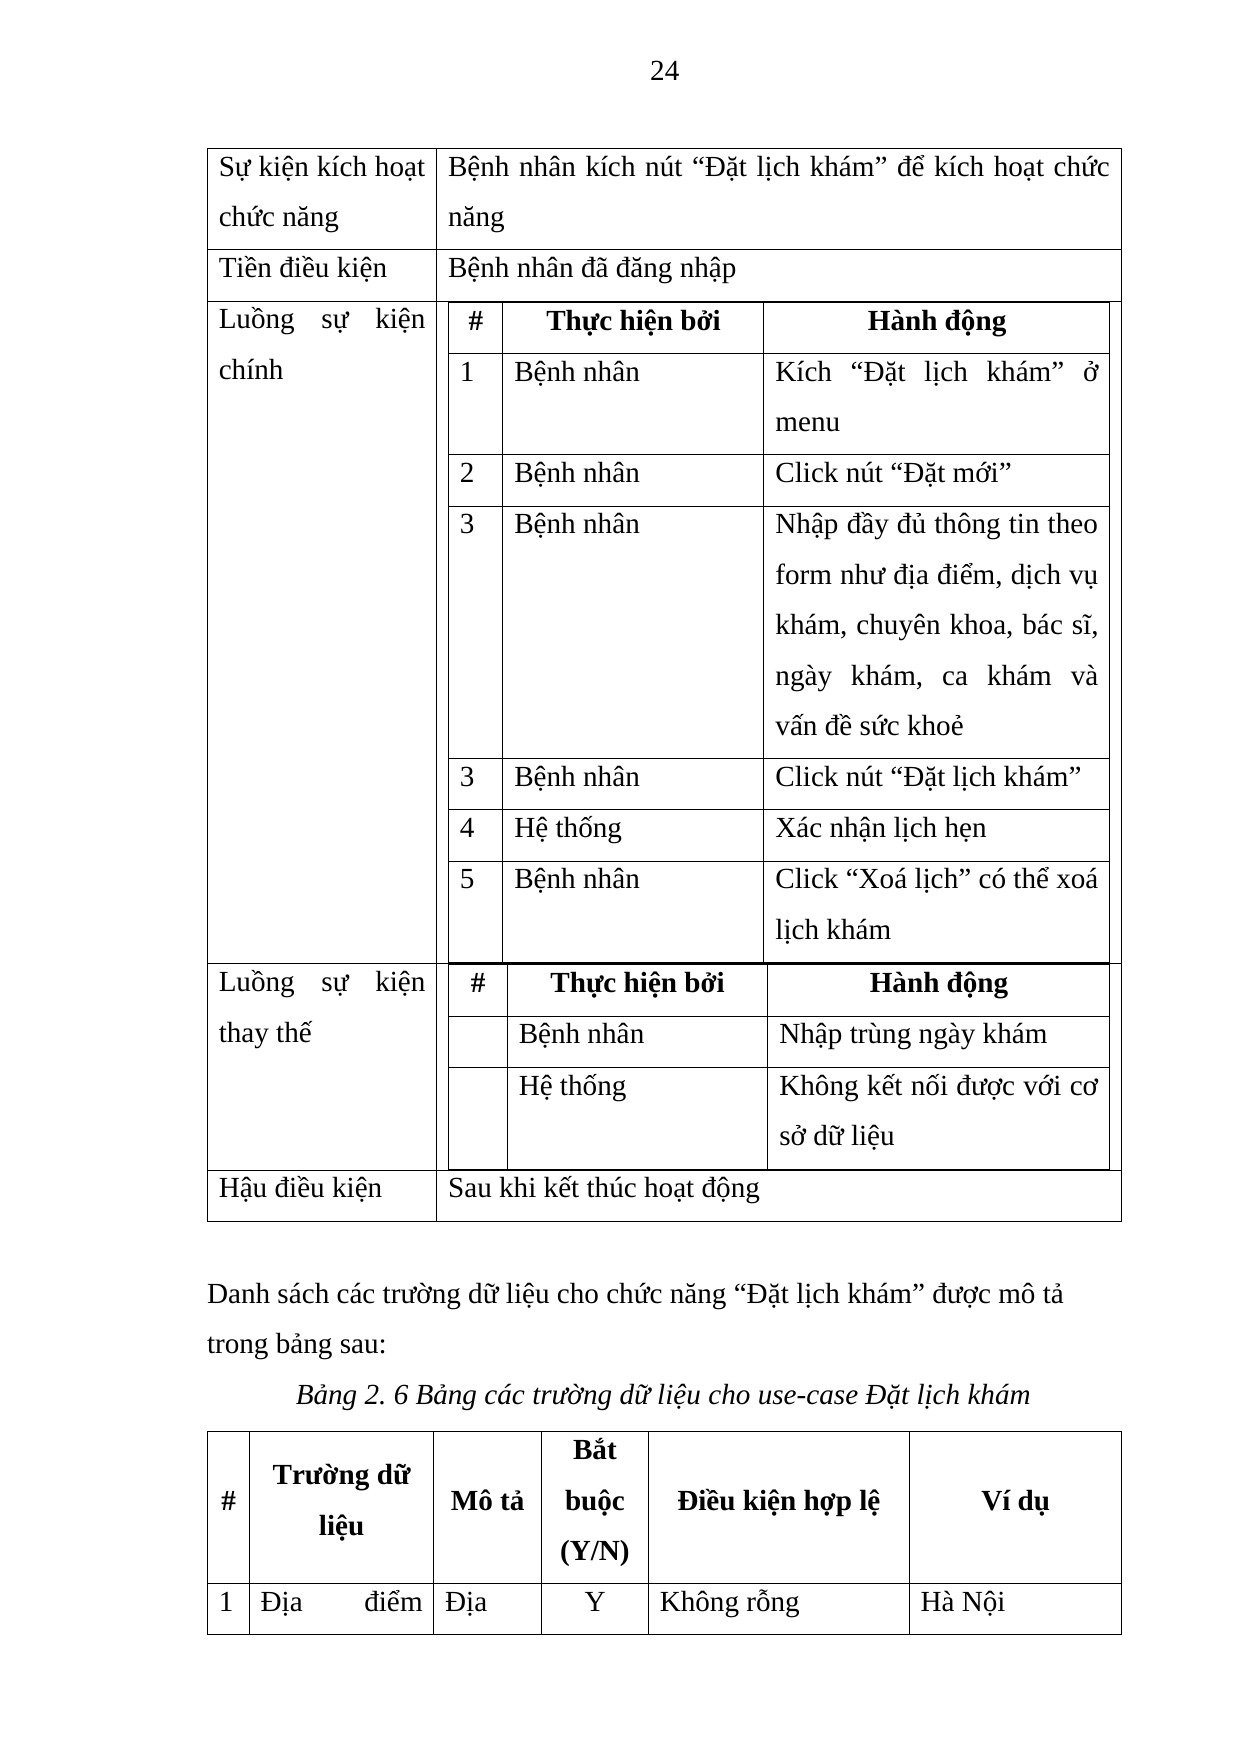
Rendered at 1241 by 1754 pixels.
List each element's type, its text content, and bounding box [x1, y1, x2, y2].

table_cell Bệnh nhân đã đăng nhập [437, 250, 1121, 301]
table_cell [503, 507, 763, 758]
table_cell [449, 862, 502, 962]
table_cell [764, 354, 1109, 454]
table_cell [768, 1068, 1109, 1169]
table_cell [764, 303, 1109, 353]
table_cell [449, 354, 502, 454]
table_header Ví dụ [910, 1432, 1121, 1583]
table_cell [764, 810, 1109, 861]
table_cell [449, 303, 502, 353]
table_cell [503, 455, 763, 506]
table_cell Luồng sự kiện thay thế [208, 964, 436, 1169]
table_header Mô tả [434, 1432, 541, 1583]
table_cell [503, 810, 763, 861]
table_header Điều kiện hợp lệ [649, 1432, 909, 1583]
text Bảng 2. 6 Bảng các trường dữ liệu cho use-case Đặt lịch khám [207, 1377, 1122, 1410]
table_cell [437, 964, 448, 1169]
table_cell [1110, 964, 1121, 1169]
table_cell [508, 965, 767, 1016]
table_cell Không rỗng [649, 1584, 909, 1634]
table_cell [1110, 302, 1121, 963]
table_cell [449, 455, 502, 506]
table_header Trường dữ liệu [250, 1432, 433, 1583]
table_cell [508, 1017, 767, 1067]
table_cell [764, 759, 1109, 809]
table_cell Sự kiện kích hoạt chức năng [208, 149, 436, 249]
table_cell [449, 810, 502, 861]
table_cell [434, 1584, 541, 1634]
table_cell [437, 302, 448, 963]
table_cell [503, 303, 763, 353]
table_cell Sau khi kết thúc hoạt động [437, 1171, 1121, 1221]
table_cell Tiền điều kiện [208, 250, 436, 301]
table_cell [503, 354, 763, 454]
table_cell [764, 455, 1109, 506]
table_header Bắt buộc (Y/N) [542, 1432, 648, 1583]
table_cell [768, 965, 1109, 1016]
table_cell [449, 1017, 507, 1067]
table_cell [508, 1068, 767, 1169]
table_cell Địa điểm khám [250, 1584, 433, 1634]
table_header # [208, 1432, 249, 1583]
table_cell [764, 862, 1109, 962]
table_cell [449, 965, 507, 1016]
table_cell Luồng sự kiện chính [208, 302, 436, 963]
table_cell 1 [208, 1584, 249, 1634]
table_cell [503, 862, 763, 962]
table_cell [768, 1017, 1109, 1067]
text Danh sách các trường dữ liệu cho chức năng “Đặt lịch khám” được mô tả trong bảng sau: [207, 1276, 1122, 1360]
table_cell Hậu điều kiện [208, 1171, 436, 1221]
table_cell [503, 759, 763, 809]
table_cell Bệnh nhân kích nút “Đặt lịch khám” để kích hoạt chức năng [437, 149, 1121, 249]
table_cell [449, 759, 502, 809]
table_cell [764, 507, 1109, 758]
table_cell Hà Nội [910, 1584, 1121, 1634]
table_cell [449, 1068, 507, 1169]
table_cell Y [542, 1584, 648, 1634]
table_cell [449, 507, 502, 758]
